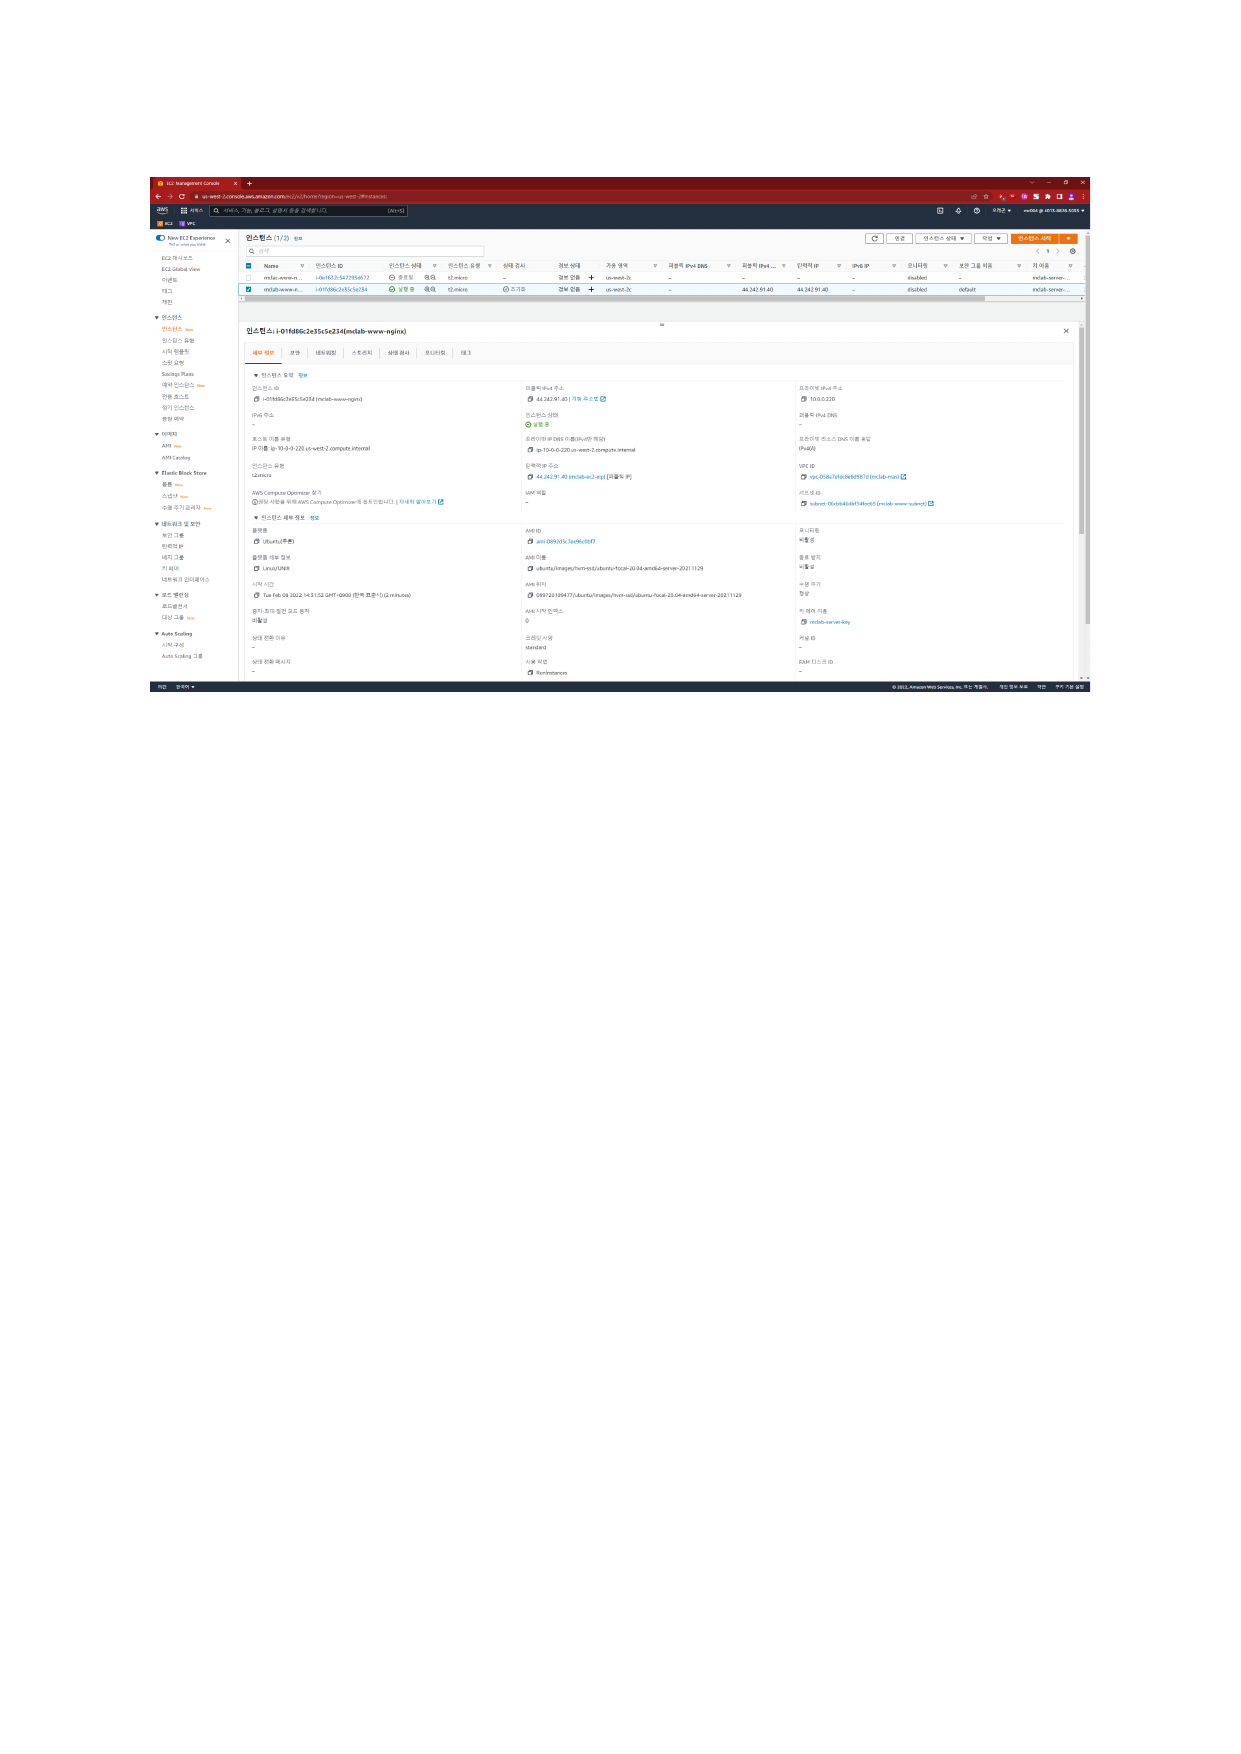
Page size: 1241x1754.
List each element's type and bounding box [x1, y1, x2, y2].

picture [150, 177, 1091, 692]
